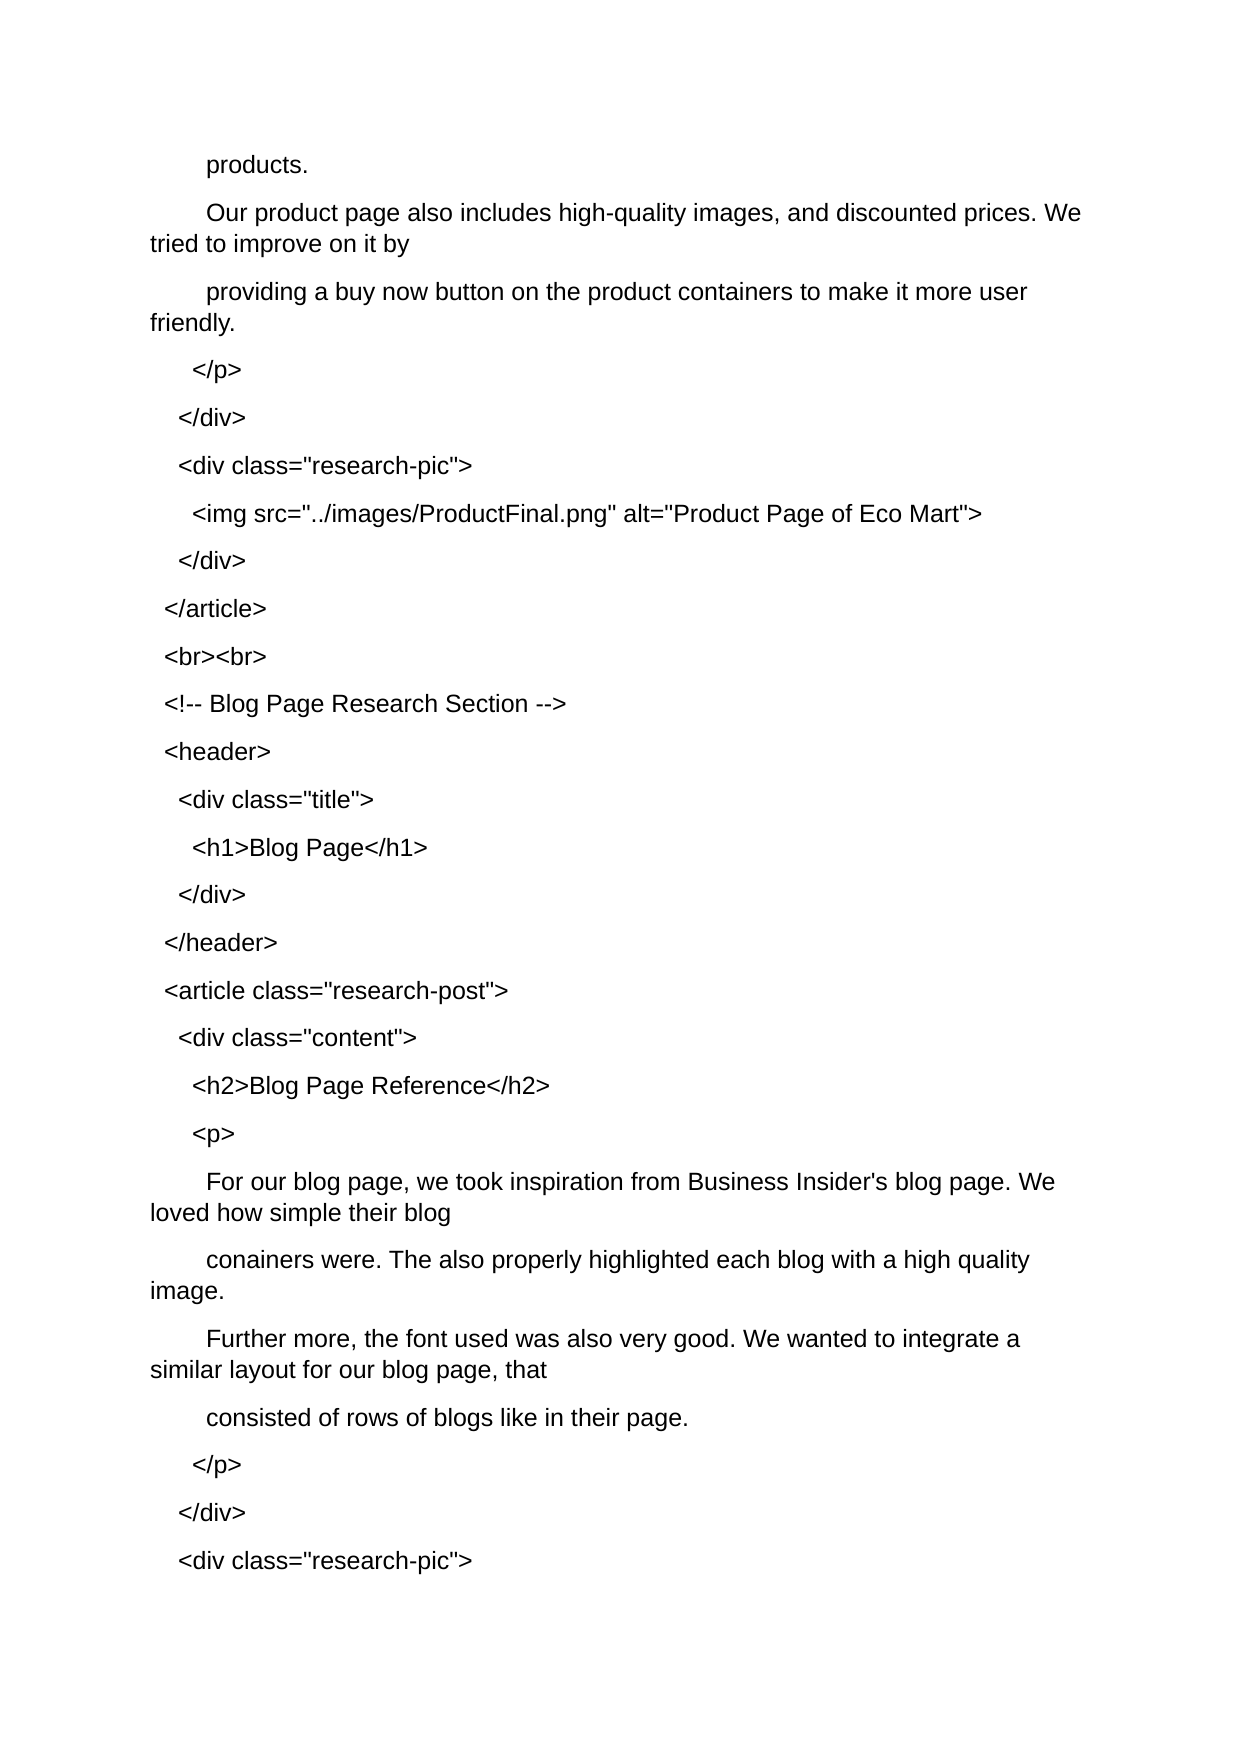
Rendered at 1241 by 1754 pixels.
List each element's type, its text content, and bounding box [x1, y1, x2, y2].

text </div> [150, 403, 1090, 432]
text Further more, the font used was also very good. We wanted to integrate a similar layout for our blog page, that [150, 1324, 1090, 1384]
text For our blog page, we took inspiration from Business Insider's blog page. We loved how simple their blog [150, 1166, 1090, 1226]
text </div> [150, 546, 1090, 575]
text Our product page also includes high-quality images, and discounted prices. We tried to improve on it by [150, 198, 1090, 258]
text </p> [150, 1450, 1090, 1479]
text <!-- Blog Page Research Section --> [150, 689, 1090, 718]
text <h1>Blog Page</h1> [150, 832, 1090, 861]
text </header> [150, 928, 1090, 957]
text <header> [150, 737, 1090, 766]
text <article class="research-post"> [150, 976, 1090, 1004]
text providing a buy now button on the product containers to make it more user friendly. [150, 277, 1090, 336]
text <div class="research-pic"> [150, 1546, 1090, 1574]
text consisted of rows of blogs like in their page. [150, 1403, 1090, 1431]
text </p> [150, 355, 1090, 384]
text </article> [150, 594, 1090, 623]
text products. [150, 150, 1090, 179]
text </div> [150, 880, 1090, 909]
text <p> [150, 1119, 1090, 1147]
text conainers were. The also properly highlighted each blog with a high quality image. [150, 1245, 1090, 1305]
text </div> [150, 1498, 1090, 1527]
text <div class="research-pic"> [150, 451, 1090, 479]
text <h2>Blog Page Reference</h2> [150, 1071, 1090, 1100]
text <img src="../images/ProductFinal.png" alt="Product Page of Eco Mart"> [150, 498, 1090, 527]
text <br><br> [150, 642, 1090, 670]
text <div class="title"> [150, 785, 1090, 813]
text <div class="content"> [150, 1023, 1090, 1052]
